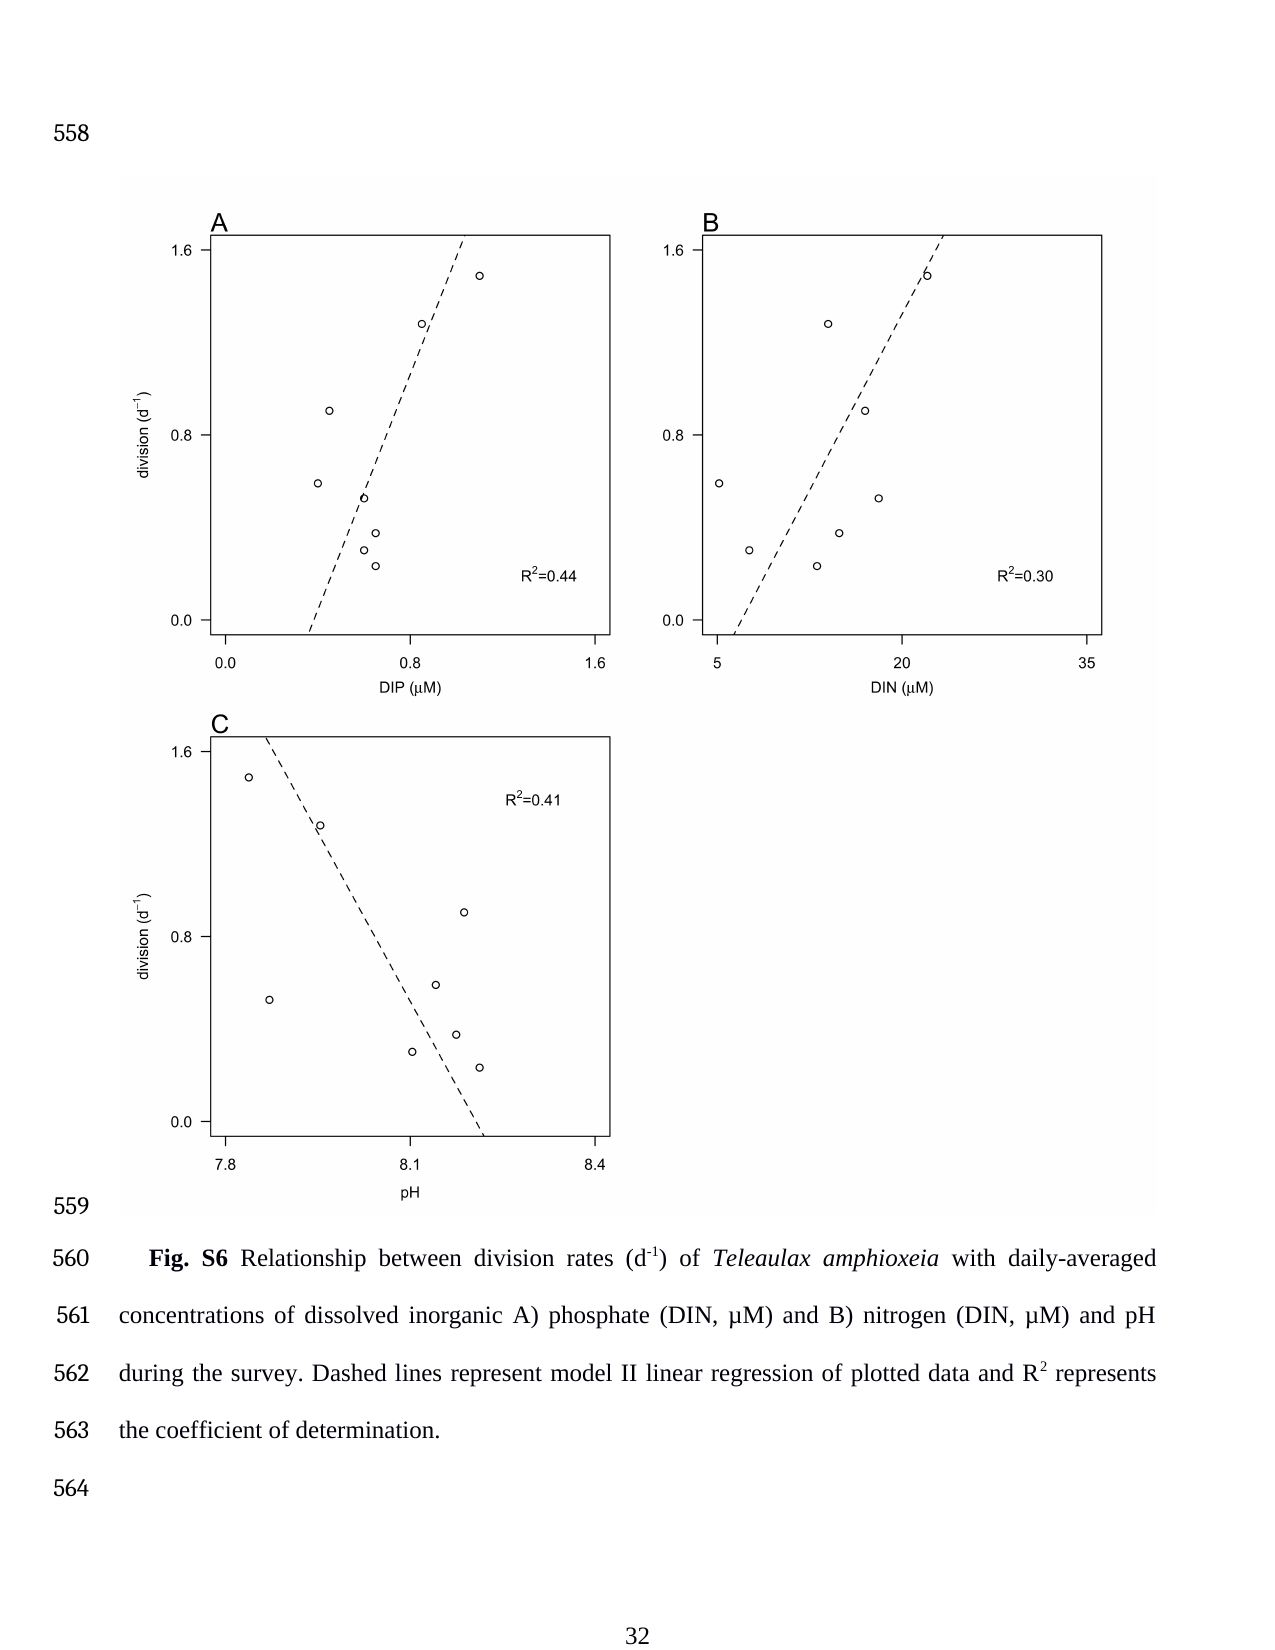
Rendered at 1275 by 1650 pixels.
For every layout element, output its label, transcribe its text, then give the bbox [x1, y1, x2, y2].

picture [118, 176, 1157, 1215]
text Fig. S6 Relationship between division rates (d-1) of Teleaulax amphioxeia with daily-averaged concentrations of dissolved inorganic A) phosphate (DIN, µM) and B) nitrogen (DIN, µM) and pH during the survey. Dashed lines represent model II linear regression of plotted data and R2 represents the coefficient of determination. [118, 1243, 1156, 1444]
